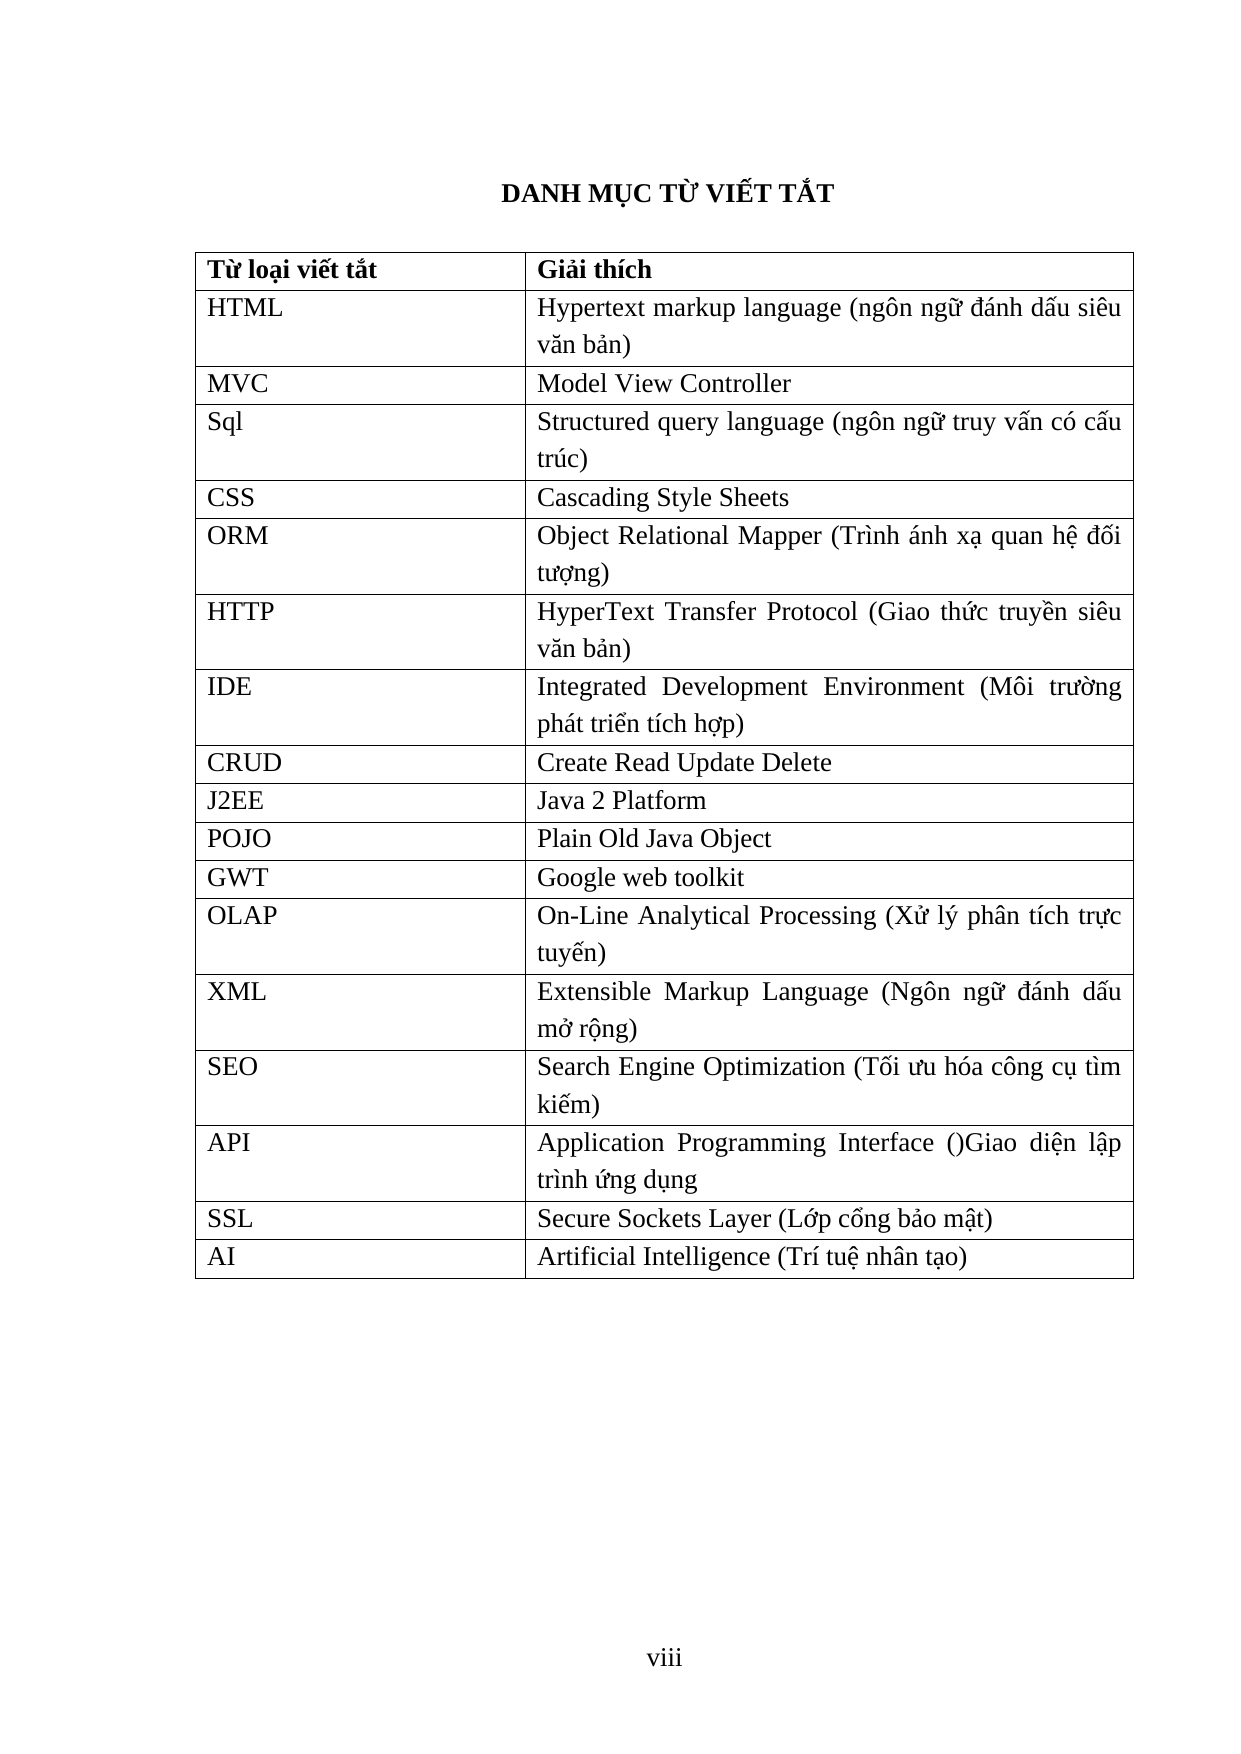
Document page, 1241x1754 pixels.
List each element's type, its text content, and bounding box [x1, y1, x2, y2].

table_cell Model View Controller [526, 367, 1133, 404]
table_cell J2EE [196, 784, 525, 822]
table_cell Integrated Development Environment (Môi trường phát triển tích hợp) [526, 670, 1133, 745]
table_cell HTML [196, 291, 525, 366]
table_cell SSL [196, 1202, 525, 1239]
table_cell GWT [196, 861, 525, 898]
table_cell On-Line Analytical Processing (Xử lý phân tích trực tuyến) [526, 899, 1133, 974]
table_cell Sql [196, 405, 525, 480]
table_cell Structured query language (ngôn ngữ truy vấn có cấu trúc) [526, 405, 1133, 480]
table_cell SEO [196, 1051, 525, 1125]
table_cell Cascading Style Sheets [526, 481, 1133, 518]
table_cell Extensible Markup Language (Ngôn ngữ đánh dấu mở rộng) [526, 975, 1133, 1049]
table_cell Object Relational Mapper (Trình ánh xạ quan hệ đối tượng) [526, 519, 1133, 594]
table_cell OLAP [196, 899, 525, 974]
table_cell Search Engine Optimization (Tối ưu hóa công cụ tìm kiếm) [526, 1051, 1133, 1125]
table_header Từ loại viết tắt [196, 253, 525, 290]
table_cell Secure Sockets Layer (Lớp cổng bảo mật) [526, 1202, 1133, 1239]
table_cell HTTP [196, 595, 525, 669]
table_cell XML [196, 975, 525, 1049]
table_cell Artificial Intelligence (Trí tuệ nhân tạo) [526, 1240, 1133, 1277]
table_cell MVC [196, 367, 525, 404]
table_header Giải thích [526, 253, 1133, 290]
table_cell IDE [196, 670, 525, 745]
table_cell HyperText Transfer Protocol (Giao thức truyền siêu văn bản) [526, 595, 1133, 669]
table_cell Application Programming Interface ()Giao diện lập trình ứng dụng [526, 1126, 1133, 1201]
table_cell ORM [196, 519, 525, 594]
table_cell API [196, 1126, 525, 1201]
table_cell Java 2 Platform [526, 784, 1133, 822]
table_cell CRUD [196, 746, 525, 783]
table_cell AI [196, 1240, 525, 1277]
table_cell Plain Old Java Object [526, 823, 1133, 860]
table_cell Hypertext markup language (ngôn ngữ đánh dấu siêu văn bản) [526, 291, 1133, 366]
table_cell POJO [196, 823, 525, 860]
text DANH MỤC TỪ VIẾT TẮT [207, 177, 1122, 208]
table_cell CSS [196, 481, 525, 518]
table_cell Google web toolkit [526, 861, 1133, 898]
table_cell Create Read Update Delete [526, 746, 1133, 783]
